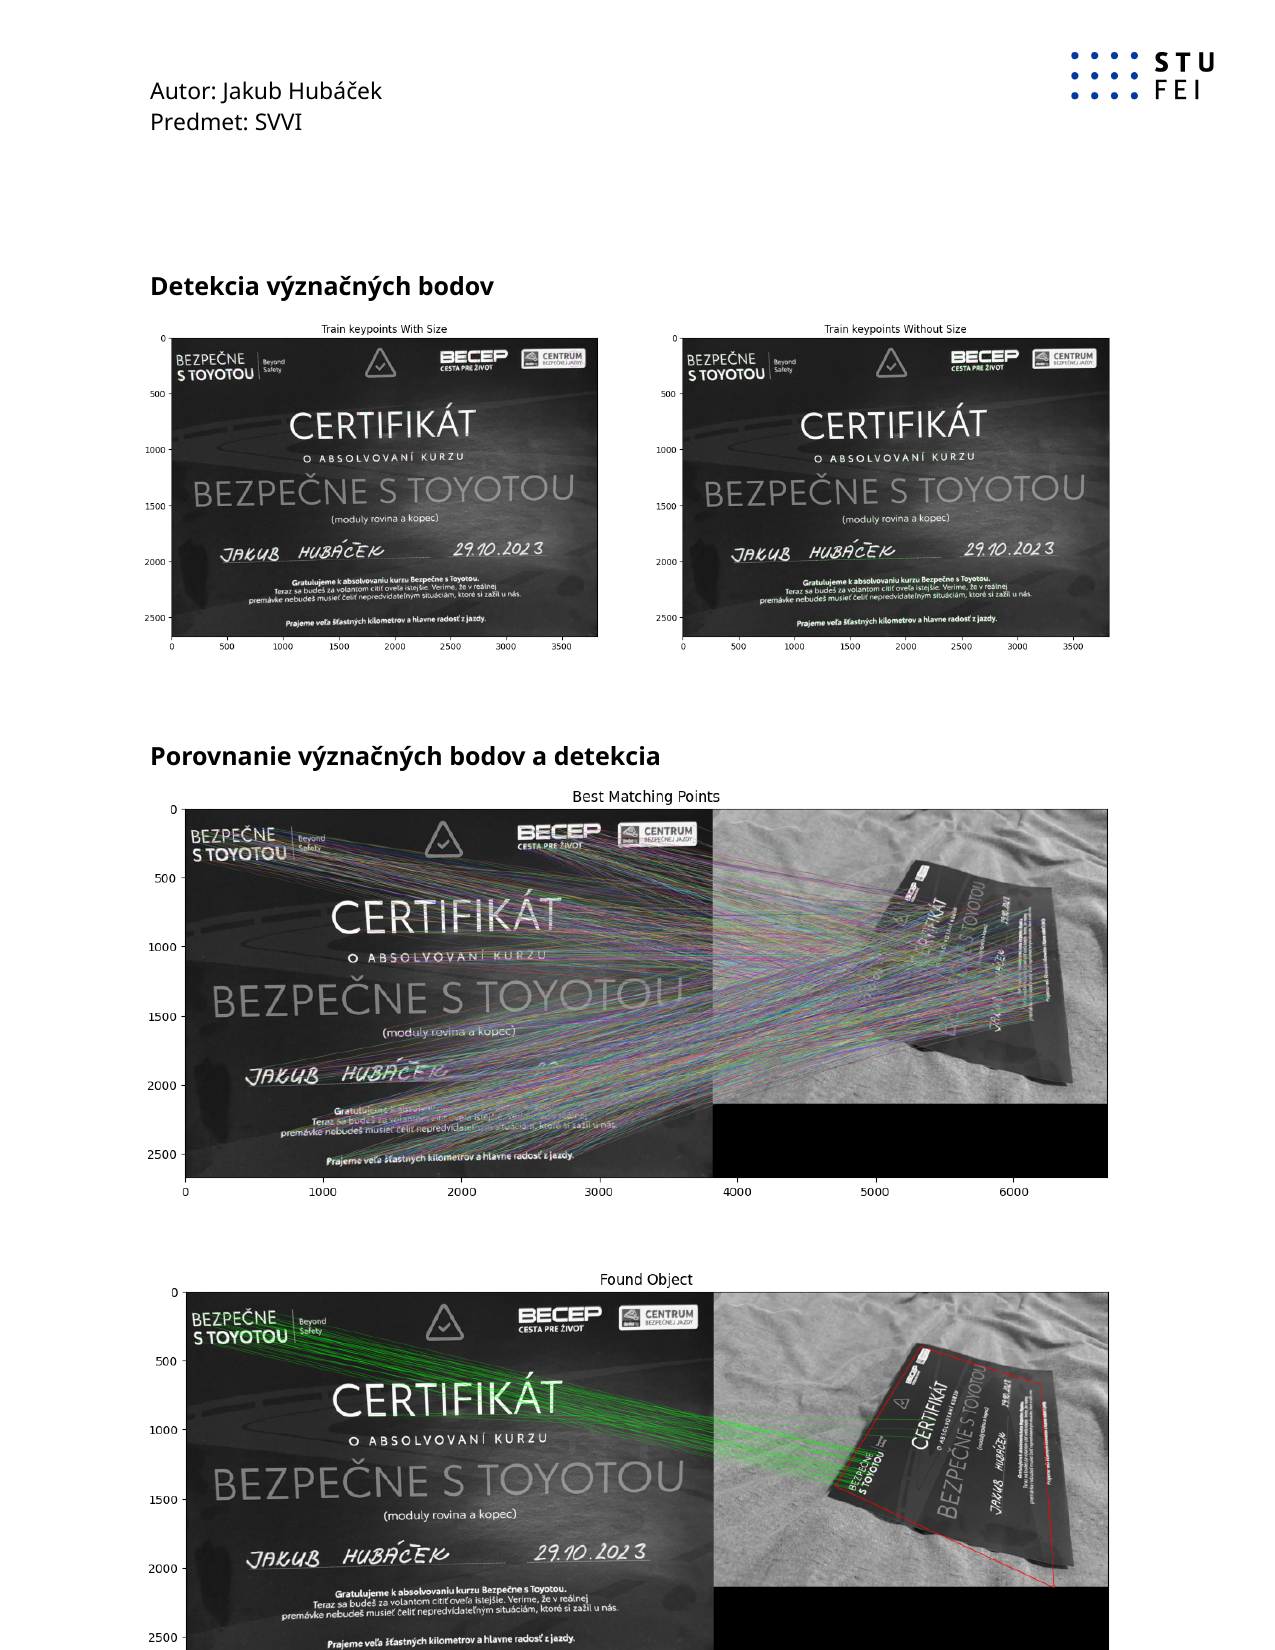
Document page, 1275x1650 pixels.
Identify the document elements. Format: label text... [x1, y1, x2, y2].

text Detekcia význačných bodov [150, 269, 1125, 303]
text Porovnanie význačných bodov a detekcia [150, 739, 1125, 773]
picture [1071, 51, 1214, 100]
picture [138, 319, 1114, 657]
picture [139, 1264, 1115, 1650]
picture [138, 781, 1114, 1206]
